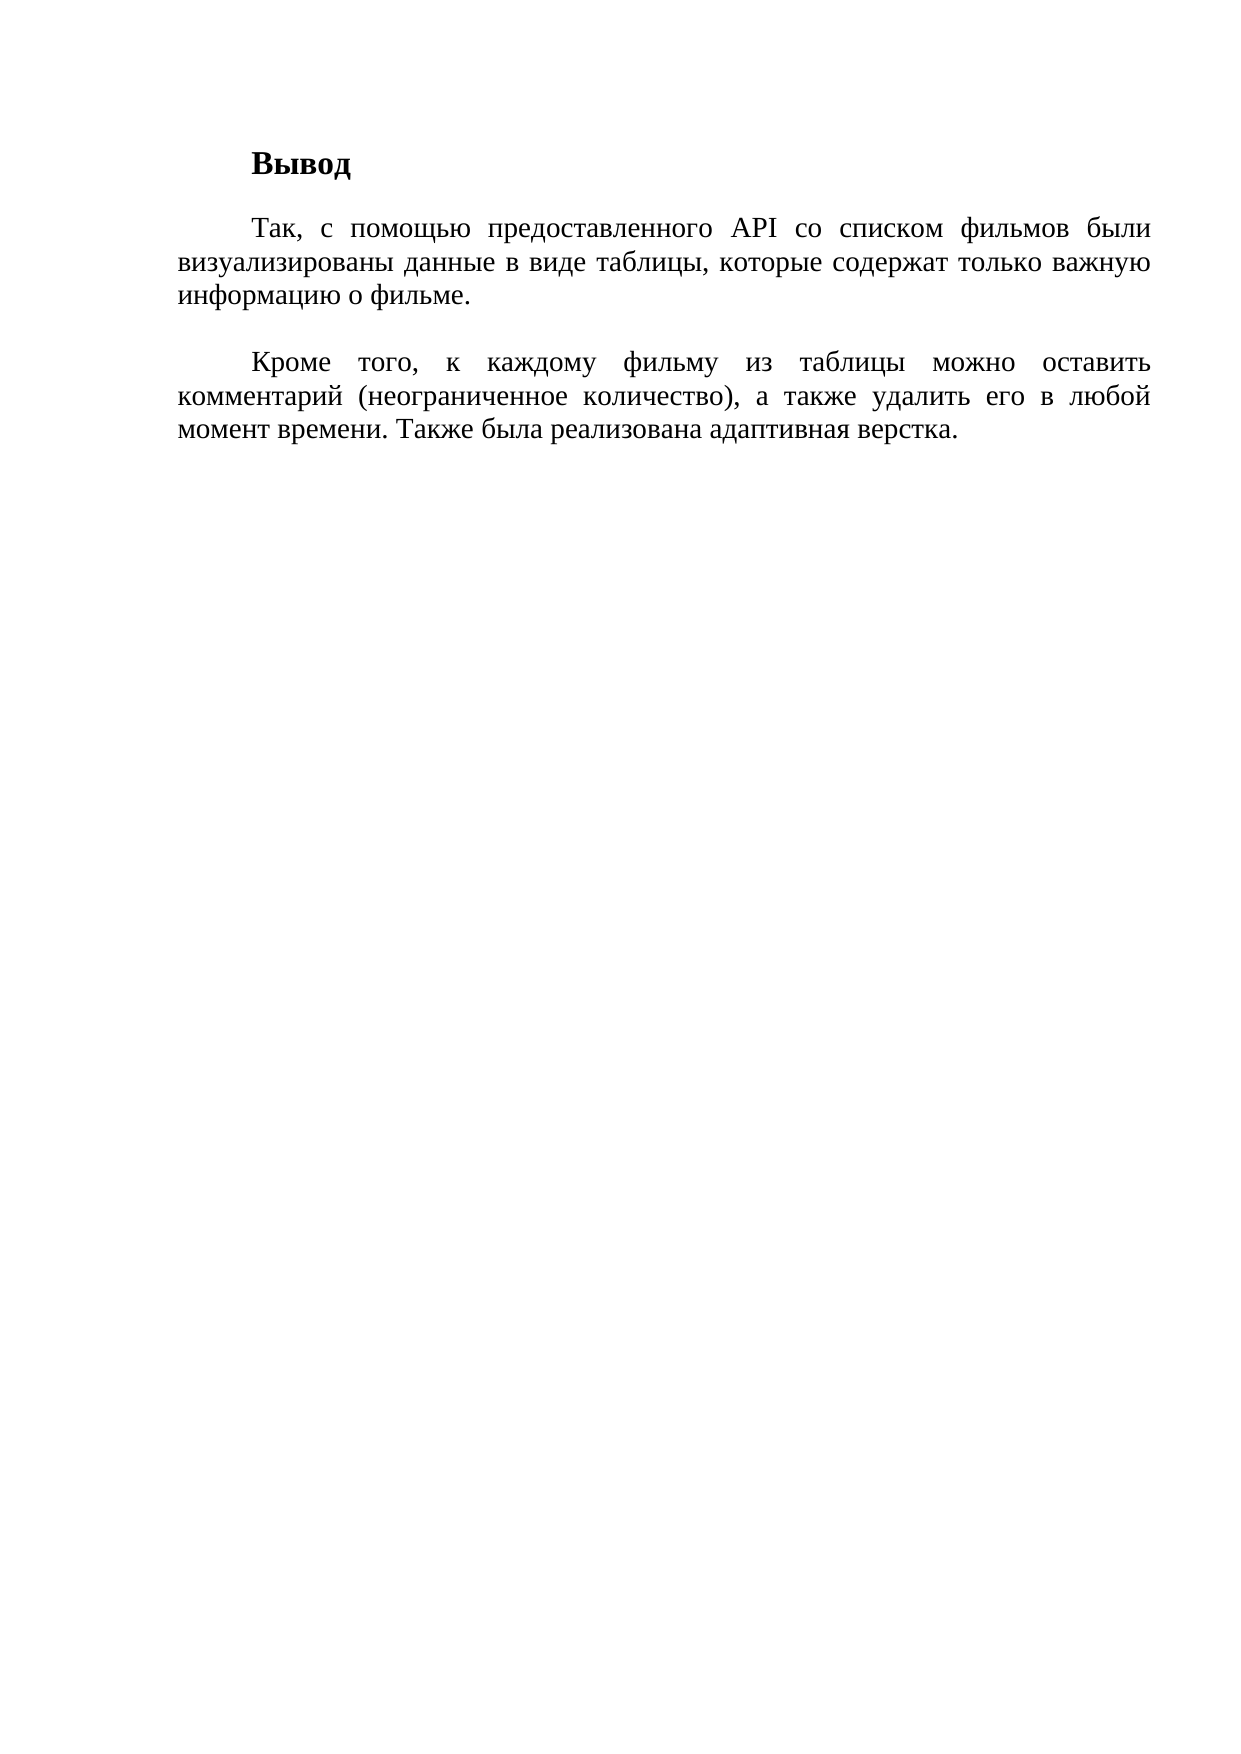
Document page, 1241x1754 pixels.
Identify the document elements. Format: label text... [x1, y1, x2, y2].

subtitle Вывод [177, 143, 1152, 181]
text Так, с помощью предоставленного API со списком фильмов были визуализированы данные в виде таблицы, которые содержат только важную информацию о фильме. [177, 210, 1152, 311]
text Кроме того, к каждому фильму из таблицы можно оставить комментарий (неограниченное количество), а также удалить его в любой момент времени. Также была реализована адаптивная верстка. [177, 344, 1152, 445]
